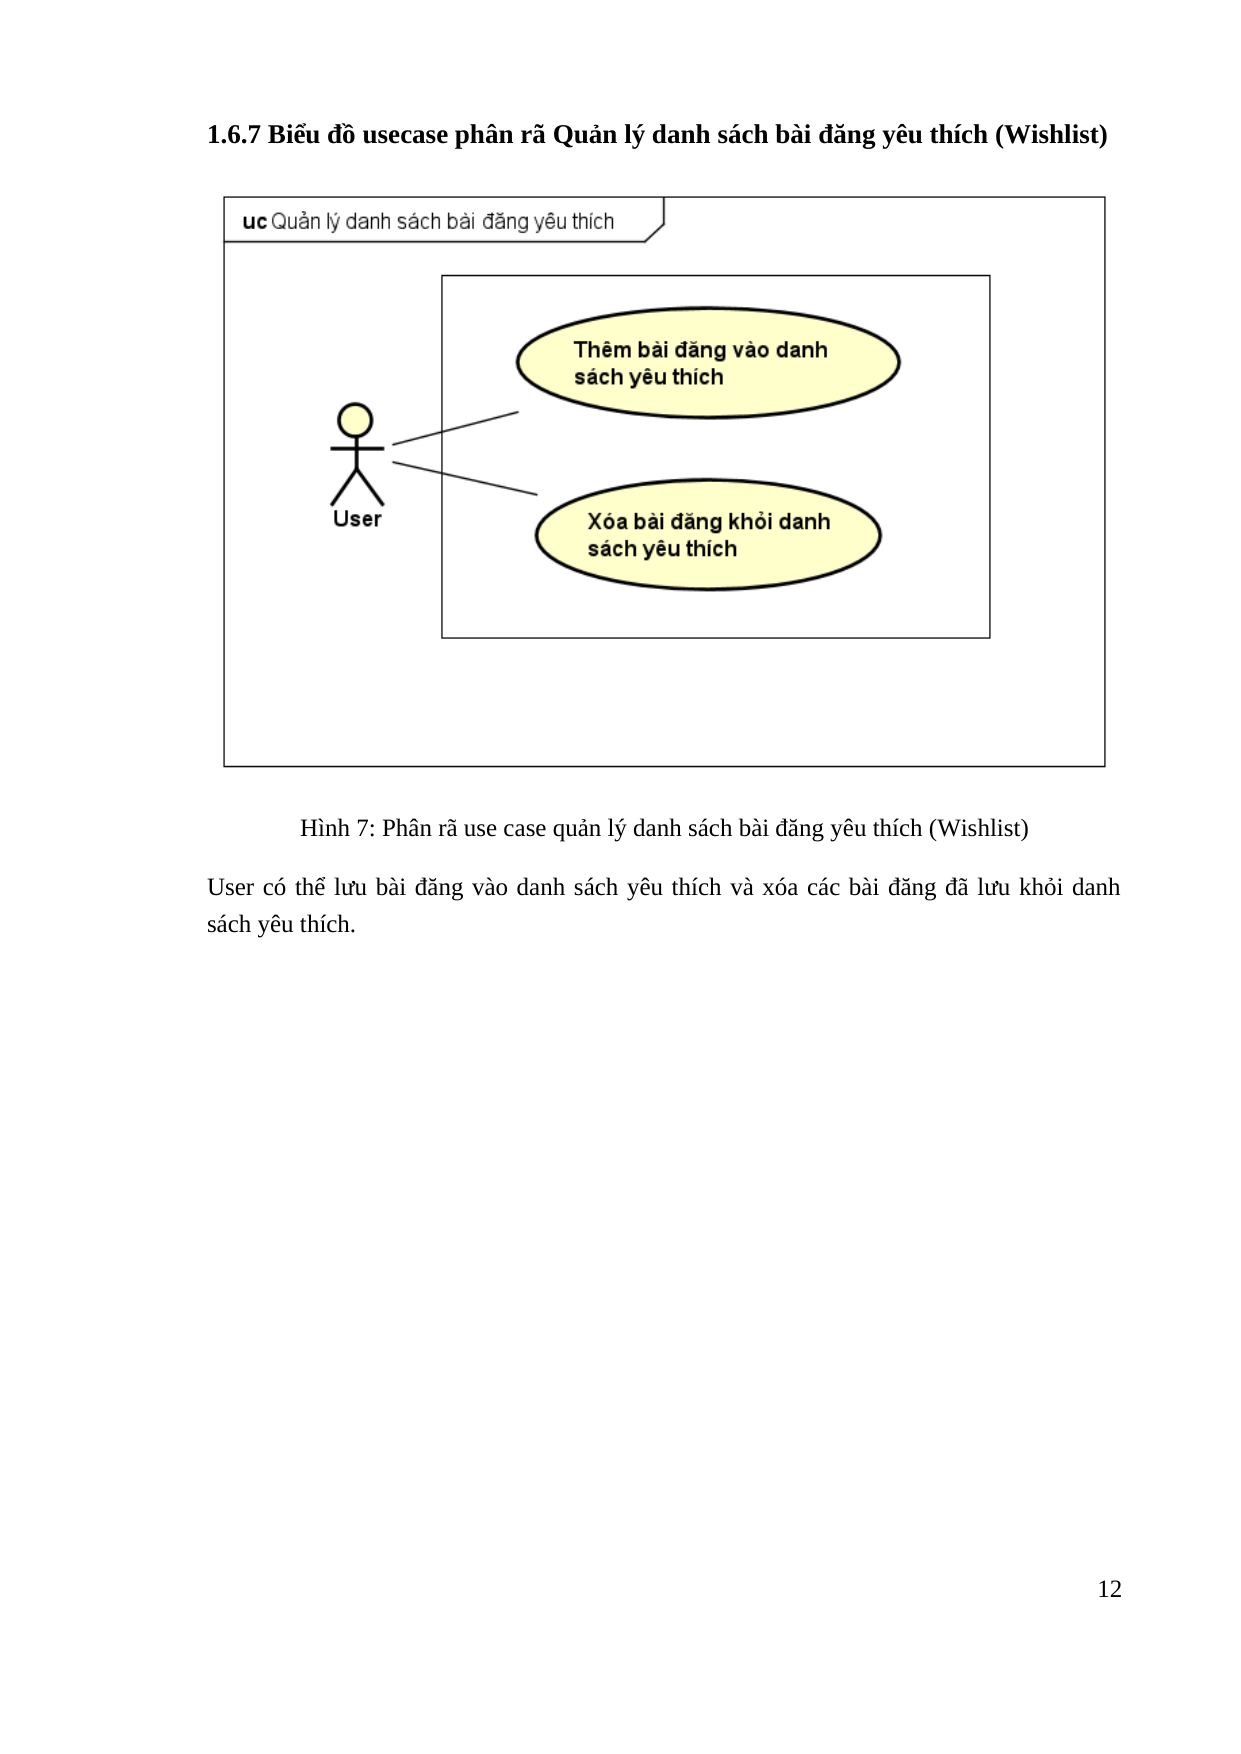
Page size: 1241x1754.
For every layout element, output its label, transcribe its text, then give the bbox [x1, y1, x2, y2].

text User có thể lưu bài đăng vào danh sách yêu thích và xóa các bài đăng đã lưu khỏi danh sách yêu thích. [207, 872, 1122, 938]
subtitle Biểu đồ usecase phân rã Quản lý danh sách bài đăng yêu thích (Wishlist) [207, 118, 1122, 149]
picture [206, 179, 1122, 785]
text Hình 7: Phân rã use case quản lý danh sách bài đăng yêu thích (Wishlist) [207, 813, 1122, 842]
